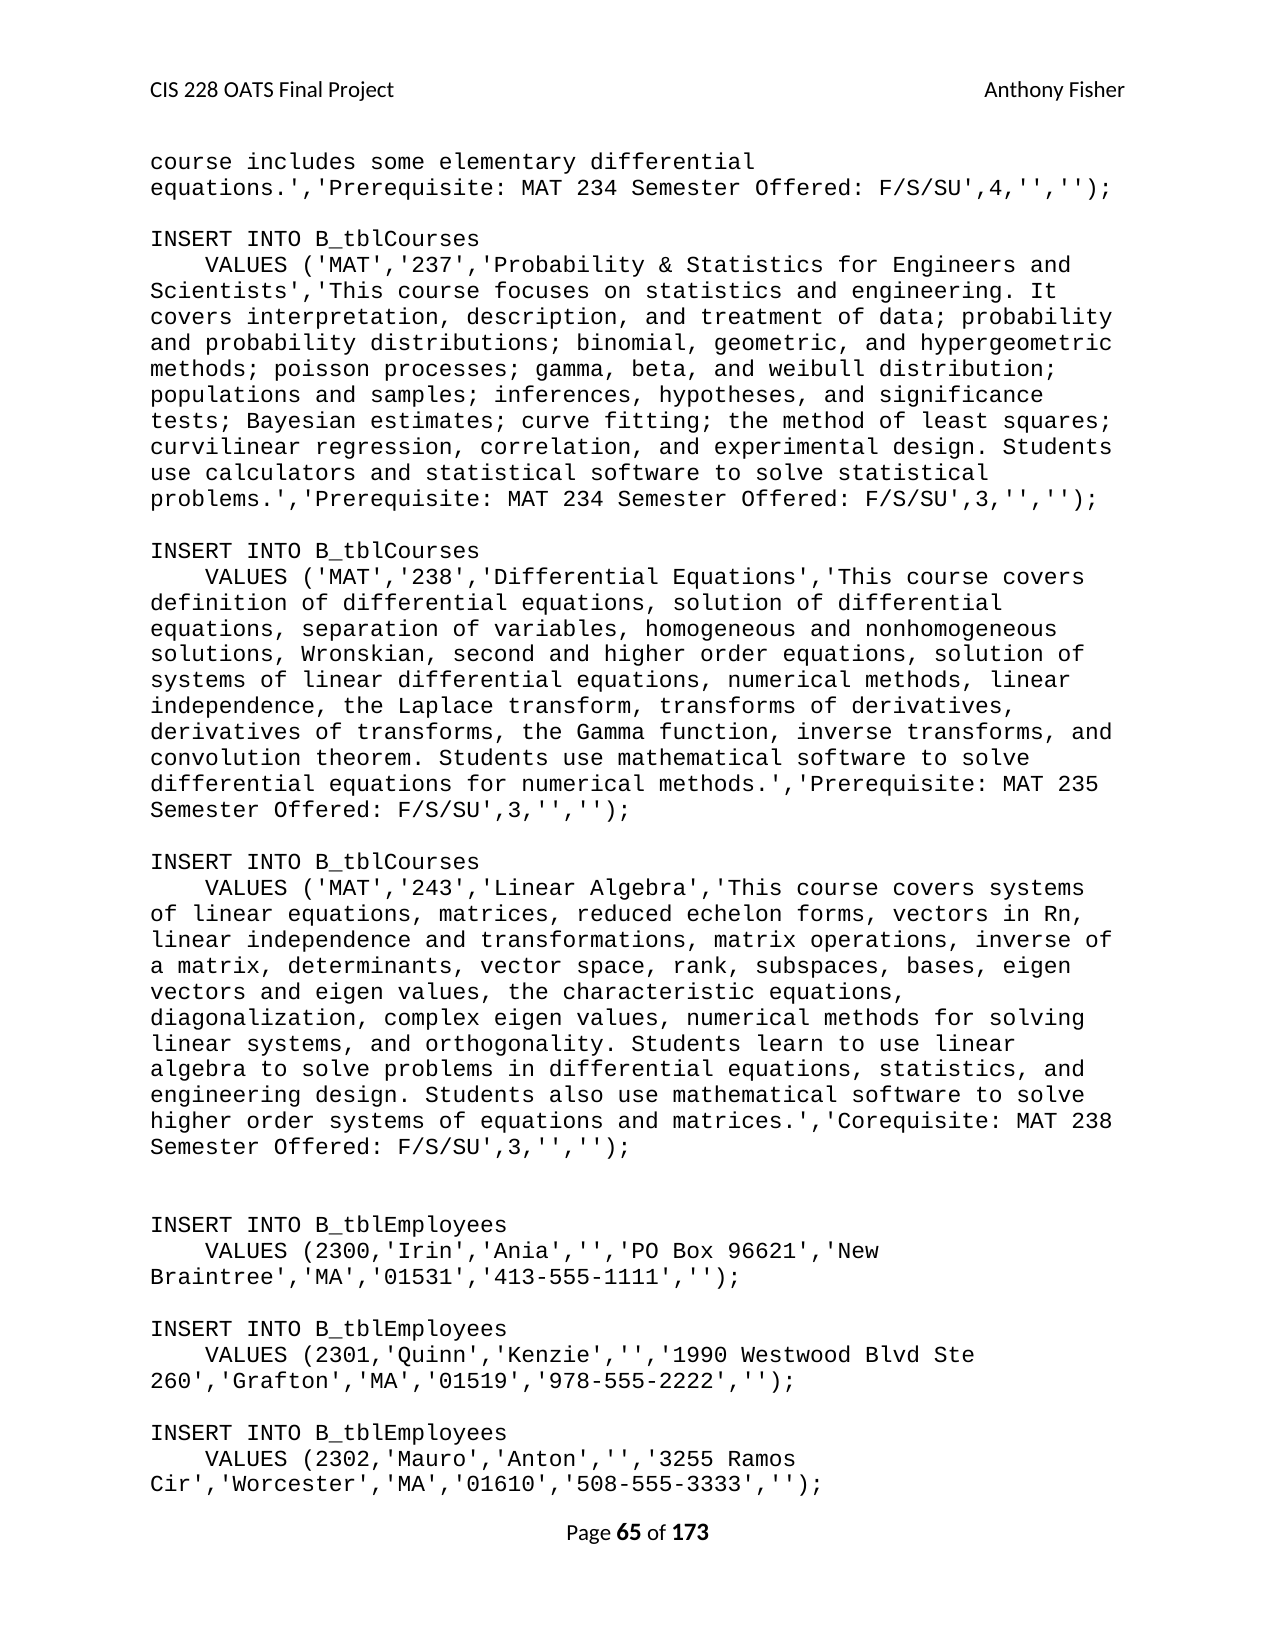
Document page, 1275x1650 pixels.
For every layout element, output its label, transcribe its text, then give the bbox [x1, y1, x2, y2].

text VALUES (2302,'Mauro','Anton','','3255 Ramos Cir','Worcester','MA','01610','508-555-3333',''); [150, 1447, 1125, 1499]
text VALUES ('MAT','237','Probability & Statistics for Engineers and Scientists','This course focuses on statistics and engineering. It covers interpretation, description, and treatment of data; probability and probability distributions; binomial, geometric, and hypergeometric methods; poisson processes; gamma, beta, and weibull distribution; populations and samples; inferences, hypotheses, and significance tests; Bayesian estimates; curve fitting; the method of least squares; curvilinear regression, correlation, and experimental design. Students use calculators and statistical software to solve statistical problems.','Prerequisite: MAT 234 Semester Offered: F/S/SU',3,'',''); [150, 254, 1125, 513]
text VALUES (2301,'Quinn','Kenzie','','1990 Westwood Blvd Ste 260','Grafton','MA','01519','978-555-2222',''); [150, 1343, 1125, 1395]
text INSERT INTO B_tblEmployees [150, 1317, 1125, 1343]
text INSERT INTO B_tblCourses [150, 850, 1125, 876]
text INSERT INTO B_tblEmployees [150, 1421, 1125, 1447]
text VALUES ('MAT','238','Differential Equations','This course covers definition of differential equations, solution of differential equations, separation of variables, homogeneous and nonhomogeneous solutions, Wronskian, second and higher order equations, solution of systems of linear differential equations, numerical methods, linear independence, the Laplace transform, transforms of derivatives, derivatives of transforms, the Gamma function, inverse transforms, and convolution theorem. Students use mathematical software to solve differential equations for numerical methods.','Prerequisite: MAT 235 Semester Offered: F/S/SU',3,'',''); [150, 565, 1125, 824]
text VALUES ('MAT','243','Linear Algebra','This course covers systems of linear equations, matrices, reduced echelon forms, vectors in Rn, linear independence and transformations, matrix operations, inverse of a matrix, determinants, vector space, rank, subspaces, bases, eigen vectors and eigen values, the characteristic equations, diagonalization, complex eigen values, numerical methods for solving linear systems, and orthogonality. Students learn to use linear algebra to solve problems in differential equations, statistics, and engineering design. Students also use mathematical software to solve higher order systems of equations and matrices.','Corequisite: MAT 238 Semester Offered: F/S/SU',3,'',''); [150, 876, 1125, 1162]
text INSERT INTO B_tblCourses [150, 228, 1125, 254]
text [150, 150, 1125, 202]
text INSERT INTO B_tblEmployees [150, 1213, 1125, 1239]
text VALUES (2300,'Irin','Ania','','PO Box 96621','New Braintree','MA','01531','413-555-1111',''); [150, 1239, 1125, 1291]
text INSERT INTO B_tblCourses [150, 539, 1125, 565]
